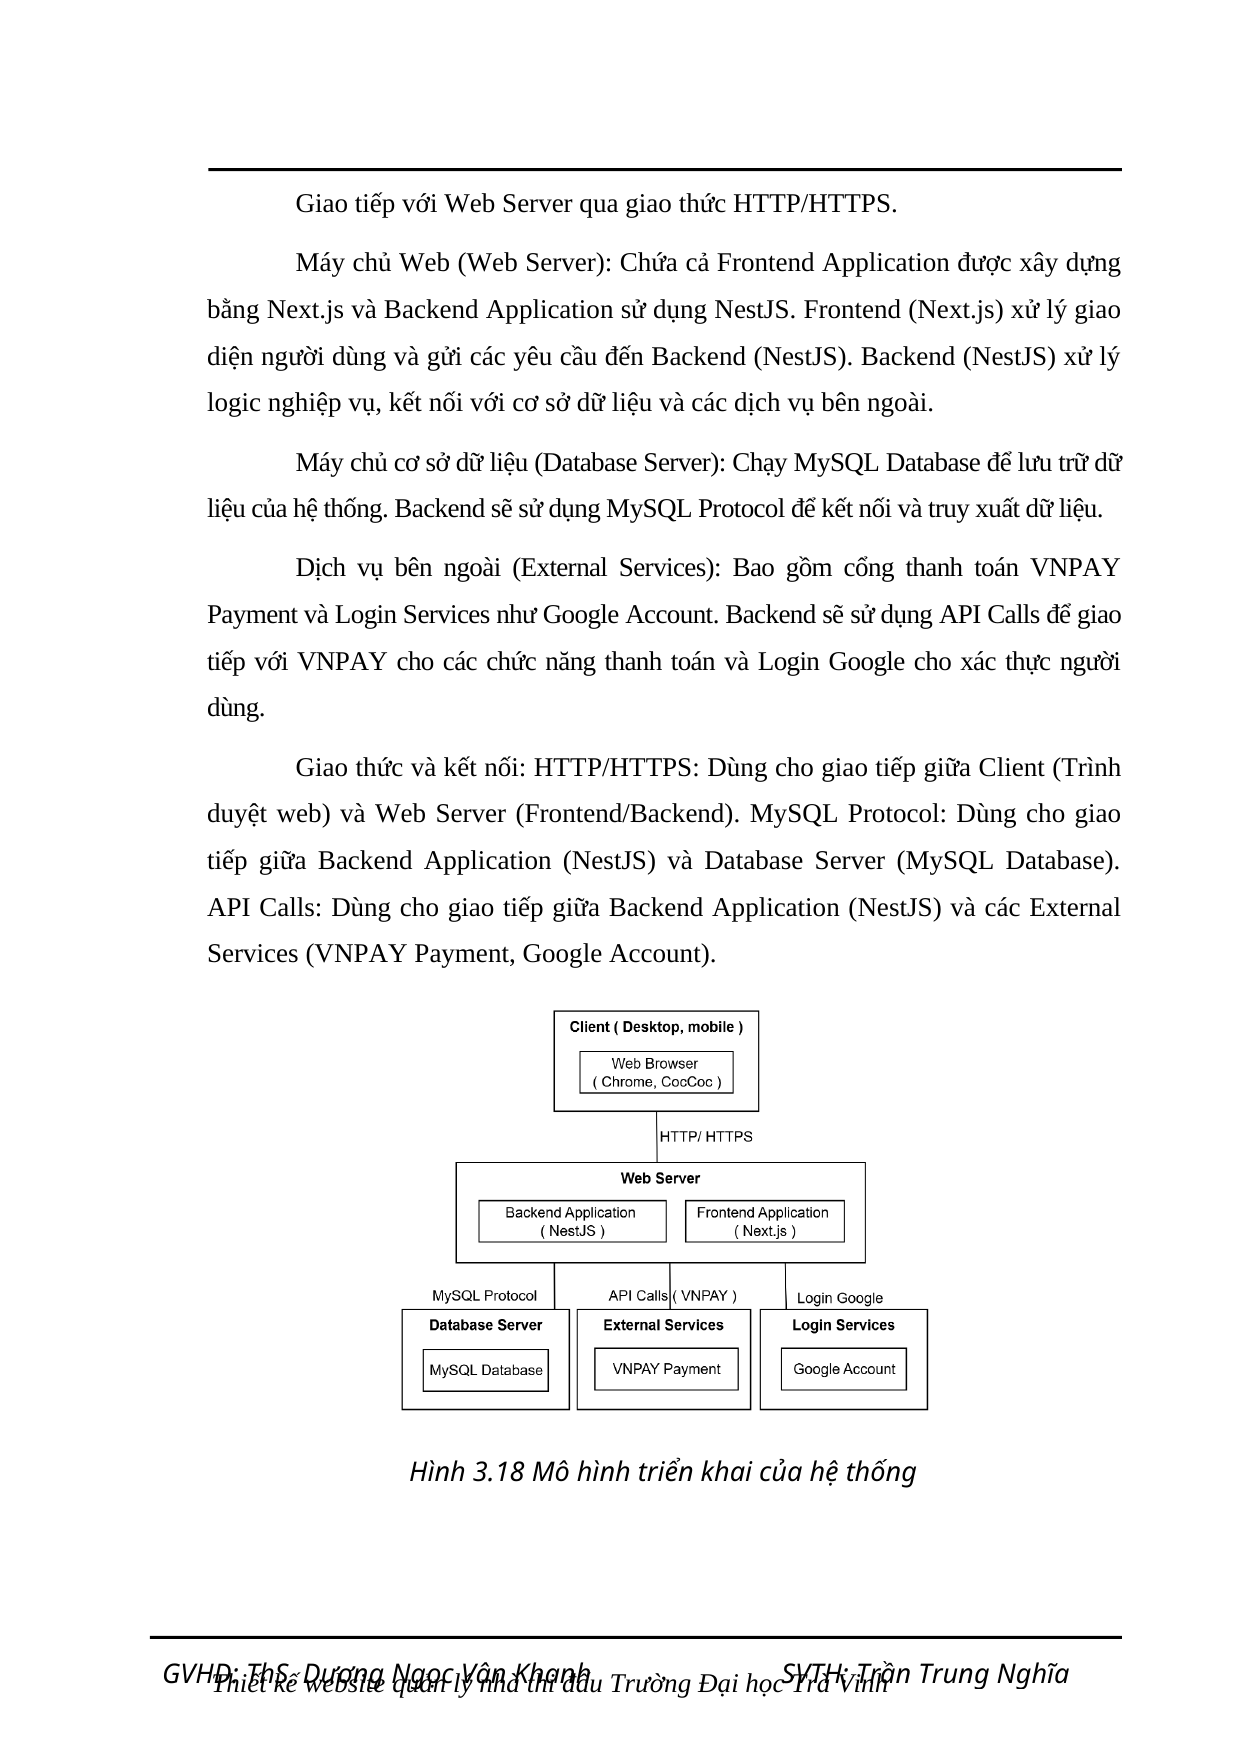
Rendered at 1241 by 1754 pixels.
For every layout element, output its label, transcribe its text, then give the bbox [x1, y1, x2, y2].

text Dịch vụ bên ngoài (External Services): Bao gồm cổng thanh toán VNPAY Payment và Login Services như Google Account. Backend sẽ sử dụng API Calls để giao tiếp với VNPAY cho các chức năng thanh toán và Login Google cho xác thực người dùng. [207, 552, 1122, 723]
text Giao tiếp với Web Server qua giao thức HTTP/HTTPS. [207, 148, 1122, 218]
text Giao thức và kết nối: HTTP/HTTPS: Dùng cho giao tiếp giữa Client (Trình duyệt web) và Web Server (Frontend/Backend). MySQL Protocol: Dùng cho giao tiếp giữa Backend Application (NestJS) và Database Server (MySQL Database). API Calls: Dùng cho giao tiếp giữa Backend Application (NestJS) và các External Services (VNPAY Payment, Google Account). [207, 751, 1122, 968]
text Máy chủ cơ sở dữ liệu (Database Server): Chạy MySQL Database để lưu trữ dữ liệu của hệ thống. Backend sẽ sử dụng MySQL Protocol để kết nối và truy xuất dữ liệu. [207, 446, 1122, 523]
text Máy chủ Web (Web Server): Chứa cả Frontend Application được xây dựng bằng Next.js và Backend Application sử dụng NestJS. Frontend (Next.js) xử lý giao diện người dùng và gửi các yêu cầu đến Backend (NestJS). Backend (NestJS) xử lý logic nghiệp vụ, kết nối với cơ sở dữ liệu và các dịch vụ bên ngoài. [207, 247, 1122, 418]
picture [389, 998, 940, 1422]
